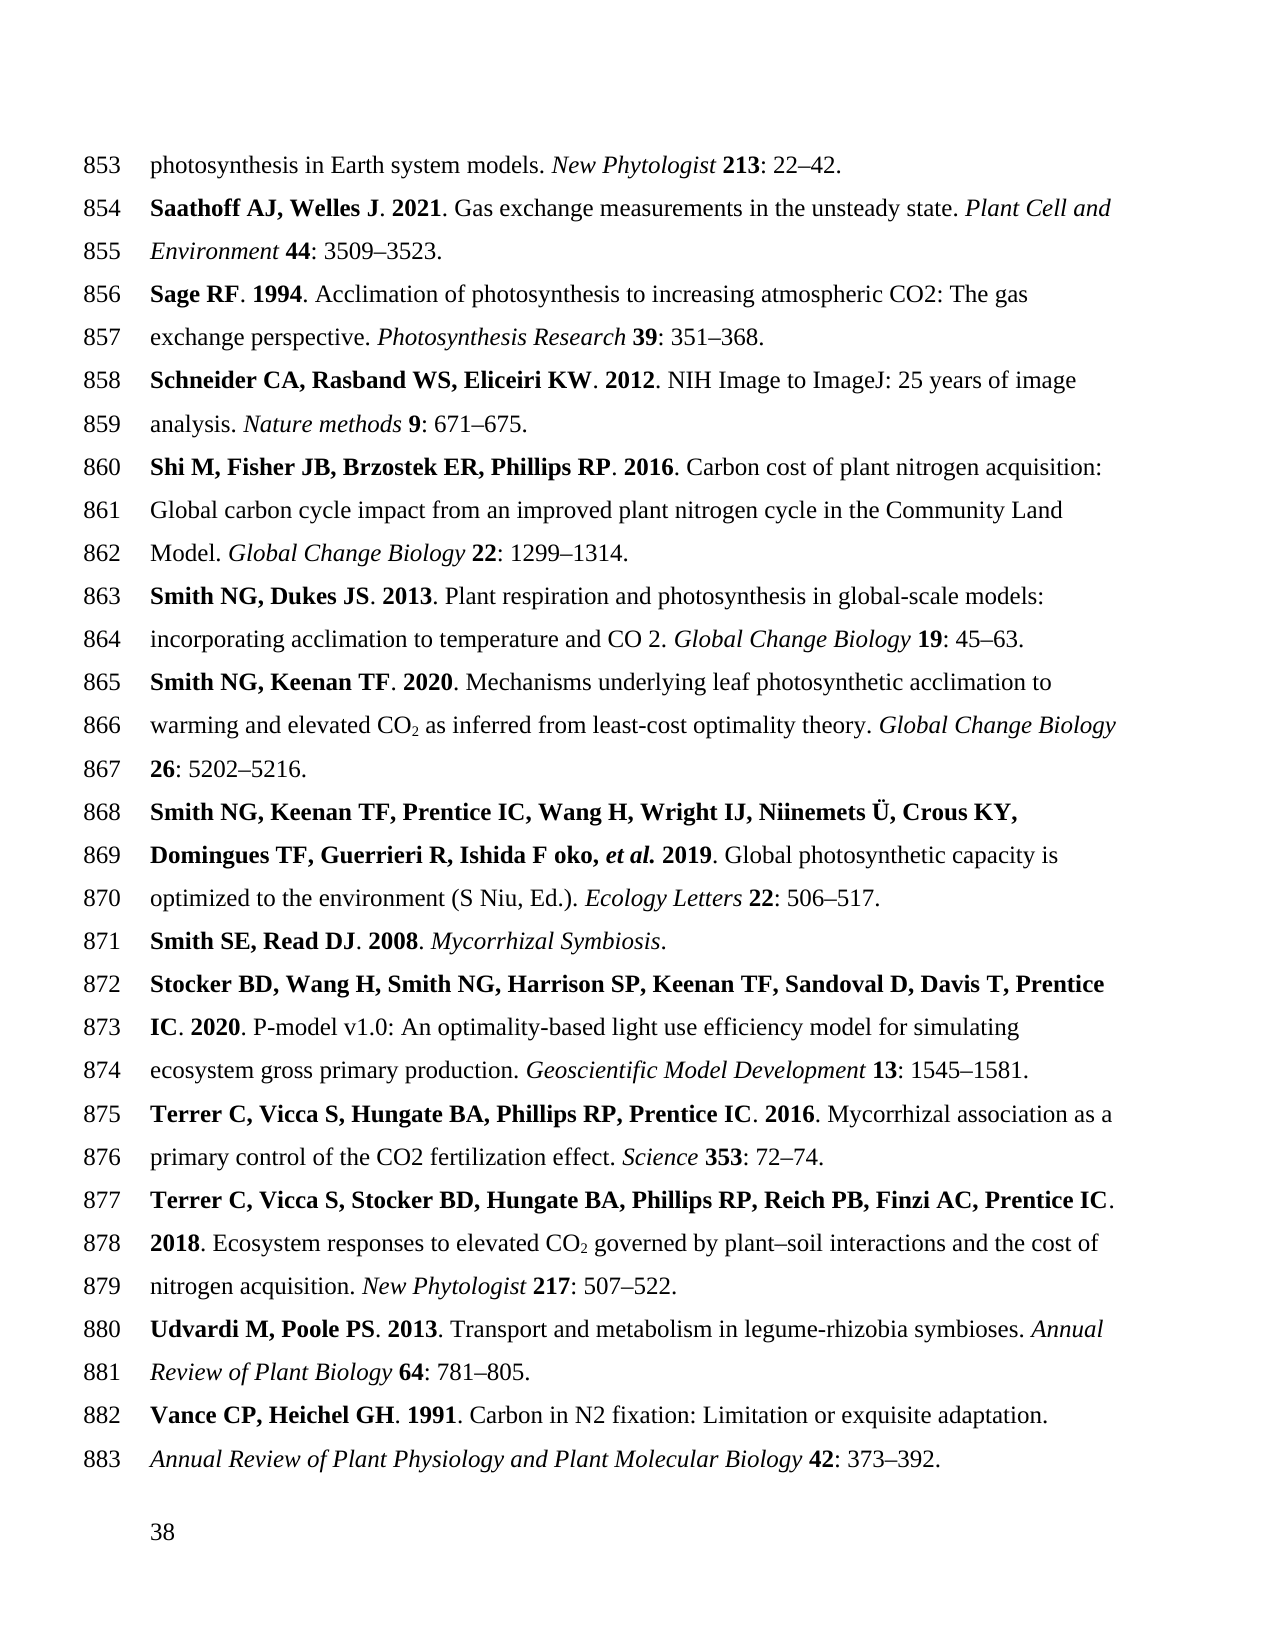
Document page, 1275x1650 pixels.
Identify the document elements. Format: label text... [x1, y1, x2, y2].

text Stocker BD, Wang H, Smith NG, Harrison SP, Keenan TF, Sandoval D, Davis T, Prentice IC. 2020. P-model v1.0: An optimality-based light use efficiency model for simulating ecosystem gross primary production. Geoscientific Model Development 13: 1545–1581. [150, 969, 1125, 1084]
text Terrer C, Vicca S, Stocker BD, Hungate BA, Phillips RP, Reich PB, Finzi AC, Prentice IC. 2018. Ecosystem responses to elevated CO2 governed by plant–soil interactions and the cost of nitrogen acquisition. New Phytologist 217: 507–522. [150, 1185, 1125, 1300]
text Vance CP, Heichel GH. 1991. Carbon in N2 fixation: Limitation or exquisite adaptation. Annual Review of Plant Physiology and Plant Molecular Biology 42: 373–392. [150, 1401, 1125, 1472]
text Shi M, Fisher JB, Brzostek ER, Phillips RP. 2016. Carbon cost of plant nitrogen acquisition: Global carbon cycle impact from an improved plant nitrogen cycle in the Community Land Model. Global Change Biology 22: 1299–1314. [150, 452, 1125, 567]
text Smith NG, Dukes JS. 2013. Plant respiration and photosynthesis in global-scale models: incorporating acclimation to temperature and CO 2. Global Change Biology 19: 45–63. [150, 581, 1125, 653]
text Udvardi M, Poole PS. 2013. Transport and metabolism in legume-rhizobia symbioses. Annual Review of Plant Biology 64: 781–805. [150, 1314, 1125, 1386]
text Terrer C, Vicca S, Hungate BA, Phillips RP, Prentice IC. 2016. Mycorrhizal association as a primary control of the CO2 fertilization effect. Science 353: 72–74. [150, 1099, 1125, 1171]
text Schneider CA, Rasband WS, Eliceiri KW. 2012. NIH Image to ImageJ: 25 years of image analysis. Nature methods 9: 671–675. [150, 366, 1125, 437]
text Smith SE, Read DJ. 2008. Mycorrhizal Symbiosis. [150, 926, 1125, 955]
text Smith NG, Keenan TF, Prentice IC, Wang H, Wright IJ, Niinemets Ü, Crous KY, Domingues TF, Guerrieri R, Ishida F oko, et al. 2019. Global photosynthetic capacity is optimized to the environment (S Niu, Ed.). Ecology Letters 22: 506–517. [150, 797, 1125, 912]
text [150, 150, 1125, 179]
text Smith NG, Keenan TF. 2020. Mechanisms underlying leaf photosynthetic acclimation to warming and elevated CO2 as inferred from least‐cost optimality theory. Global Change Biology 26: 5202–5216. [150, 667, 1125, 782]
text Sage RF. 1994. Acclimation of photosynthesis to increasing atmospheric CO2: The gas exchange perspective. Photosynthesis Research 39: 351–368. [150, 279, 1125, 351]
text Saathoff AJ, Welles J. 2021. Gas exchange measurements in the unsteady state. Plant Cell and Environment 44: 3509–3523. [150, 193, 1125, 265]
